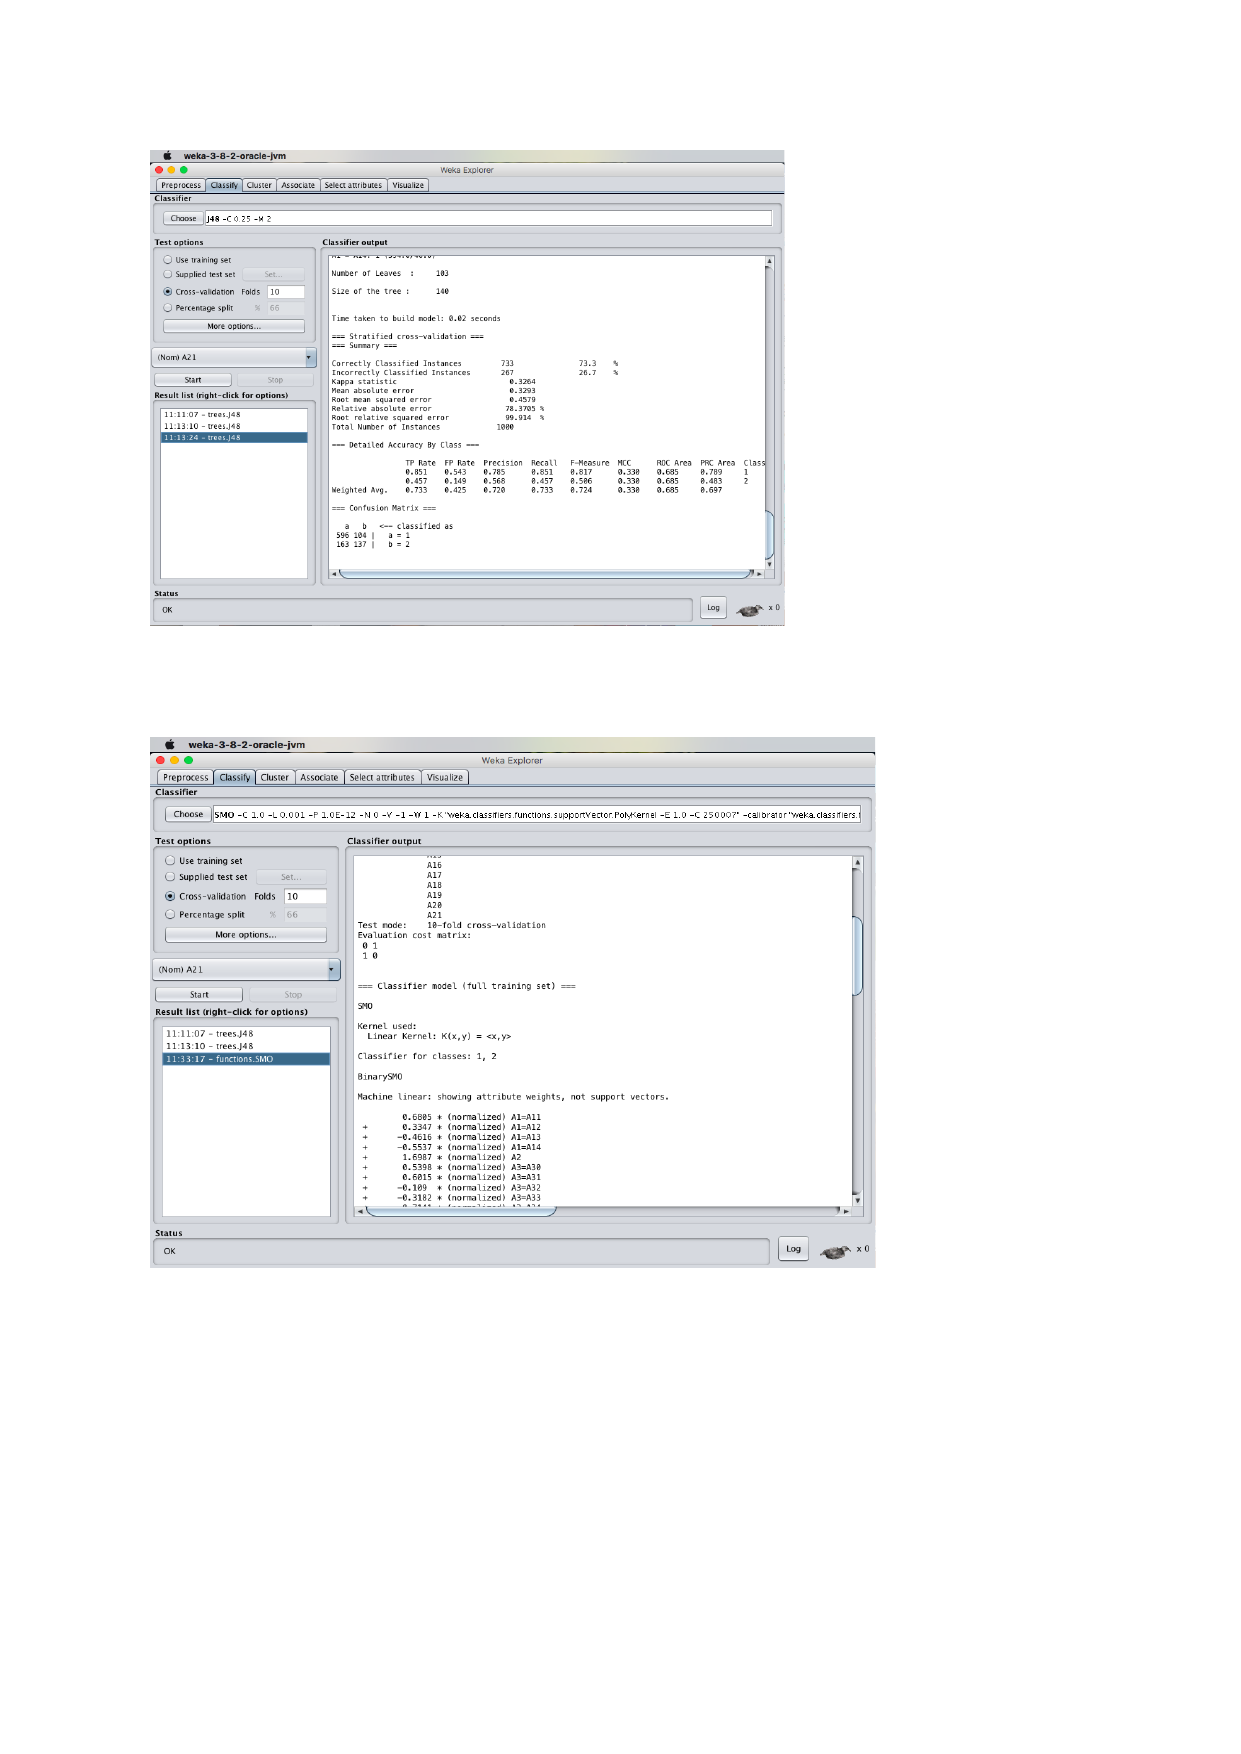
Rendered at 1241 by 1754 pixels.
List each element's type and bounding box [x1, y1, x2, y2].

picture [150, 150, 785, 626]
picture [150, 737, 876, 1268]
